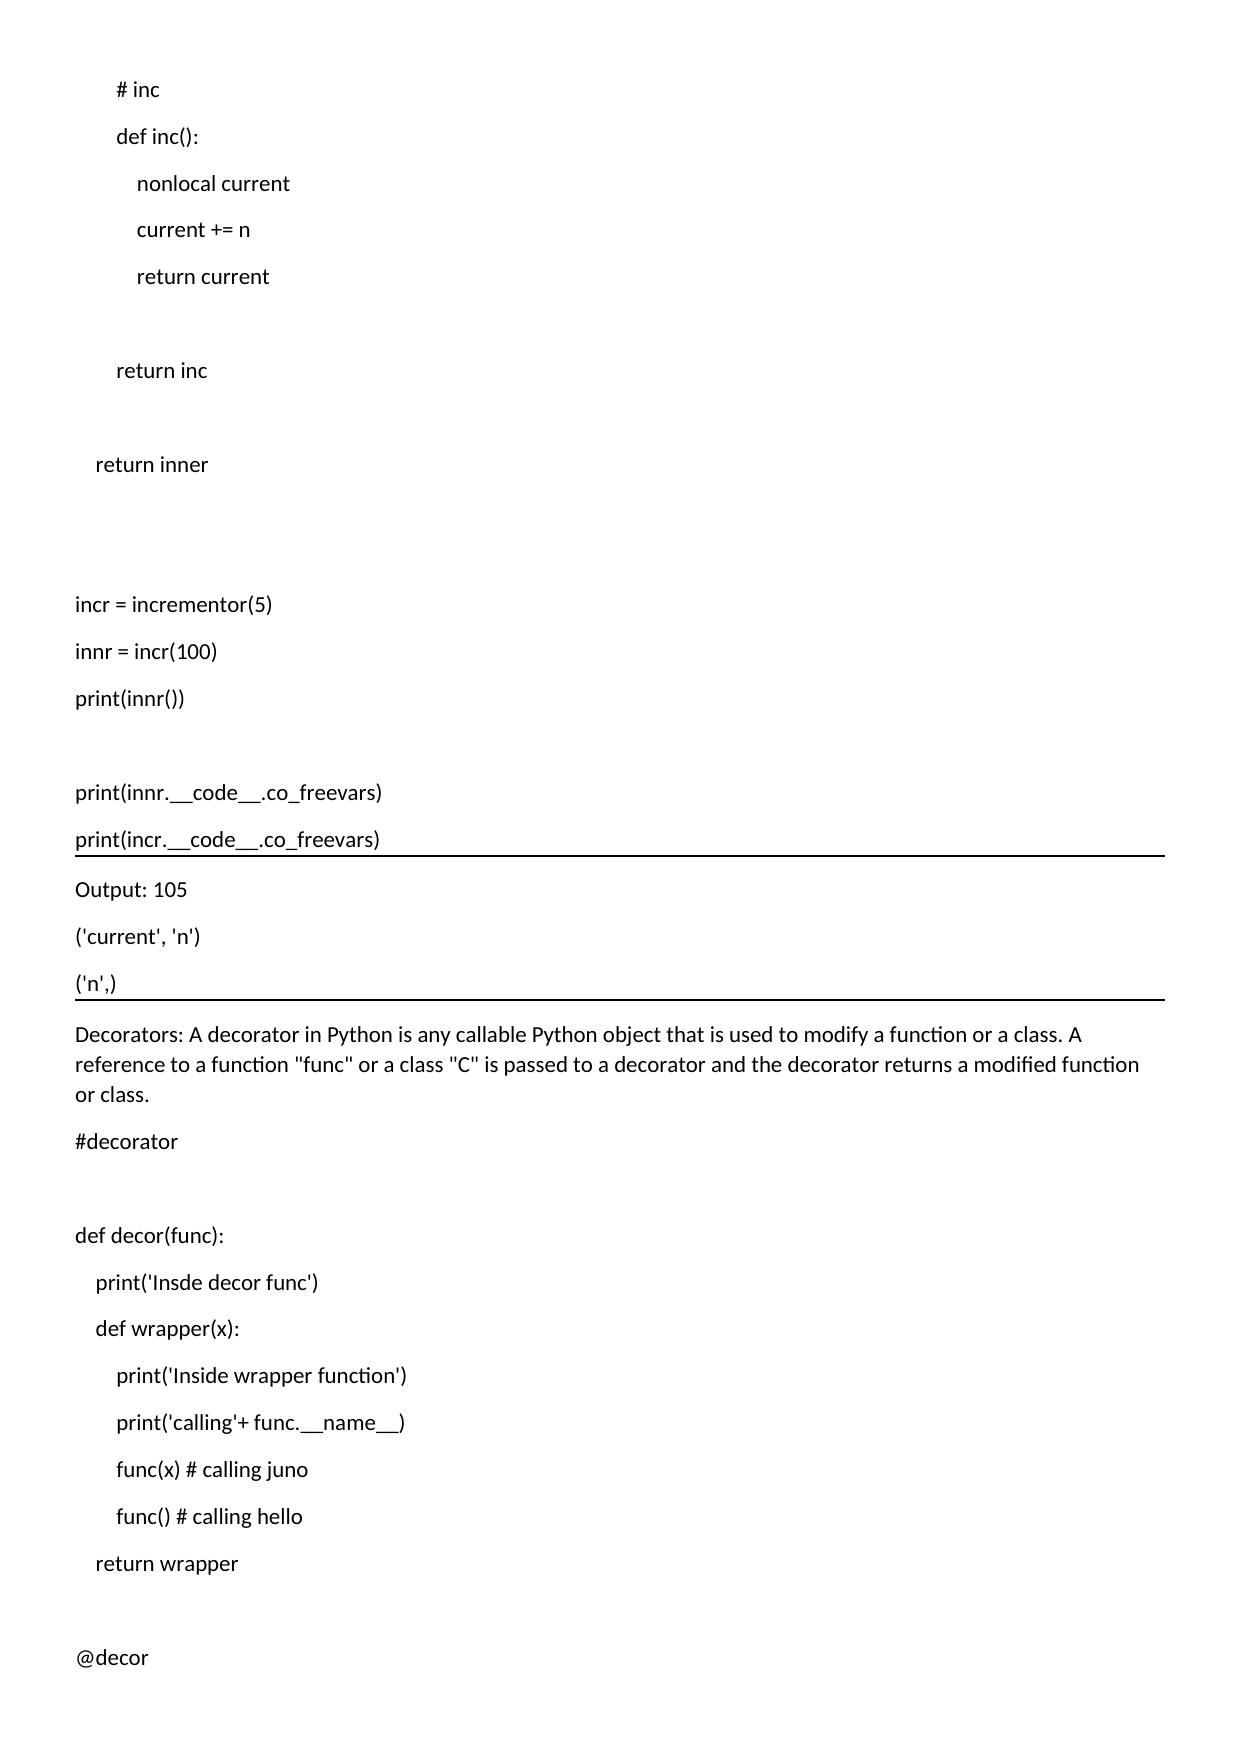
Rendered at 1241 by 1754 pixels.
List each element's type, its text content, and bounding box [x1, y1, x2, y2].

text print(incr.__code__.co_freevars) [75, 825, 1165, 855]
text func() # calling hello [75, 1502, 1165, 1530]
text Decorators: A decorator in Python is any callable Python object that is used to modify a function or a class. A reference to a function "func" or a class "C" is passed to a decorator and the decorator returns a modified function or class. [75, 1020, 1165, 1108]
text print(innr()) [75, 684, 1165, 712]
text innr = incr(100) [75, 637, 1165, 666]
text print('Inside wrapper function') [75, 1361, 1165, 1389]
text def inc(): [75, 122, 1165, 150]
text incr = incrementor(5) [75, 591, 1165, 619]
text def decor(func): [75, 1221, 1165, 1249]
text ('n',) [75, 969, 1165, 999]
text nonlocal current [75, 169, 1165, 197]
text return inc [75, 356, 1165, 384]
text Output: 105 [75, 876, 1165, 903]
text return inner [75, 450, 1165, 478]
text print('Insde decor func') [75, 1268, 1165, 1296]
text # inc [75, 75, 1165, 103]
text def wrapper(x): [75, 1314, 1165, 1343]
text return wrapper [75, 1549, 1165, 1577]
text ('current', 'n') [75, 922, 1165, 950]
text current += n [75, 216, 1165, 244]
text return current [75, 262, 1165, 291]
text print('calling'+ func.__name__) [75, 1408, 1165, 1436]
text #decorator [75, 1127, 1165, 1155]
text func(x) # calling juno [75, 1455, 1165, 1483]
text @decor [75, 1643, 1165, 1671]
text print(innr.__code__.co_freevars) [75, 778, 1165, 806]
